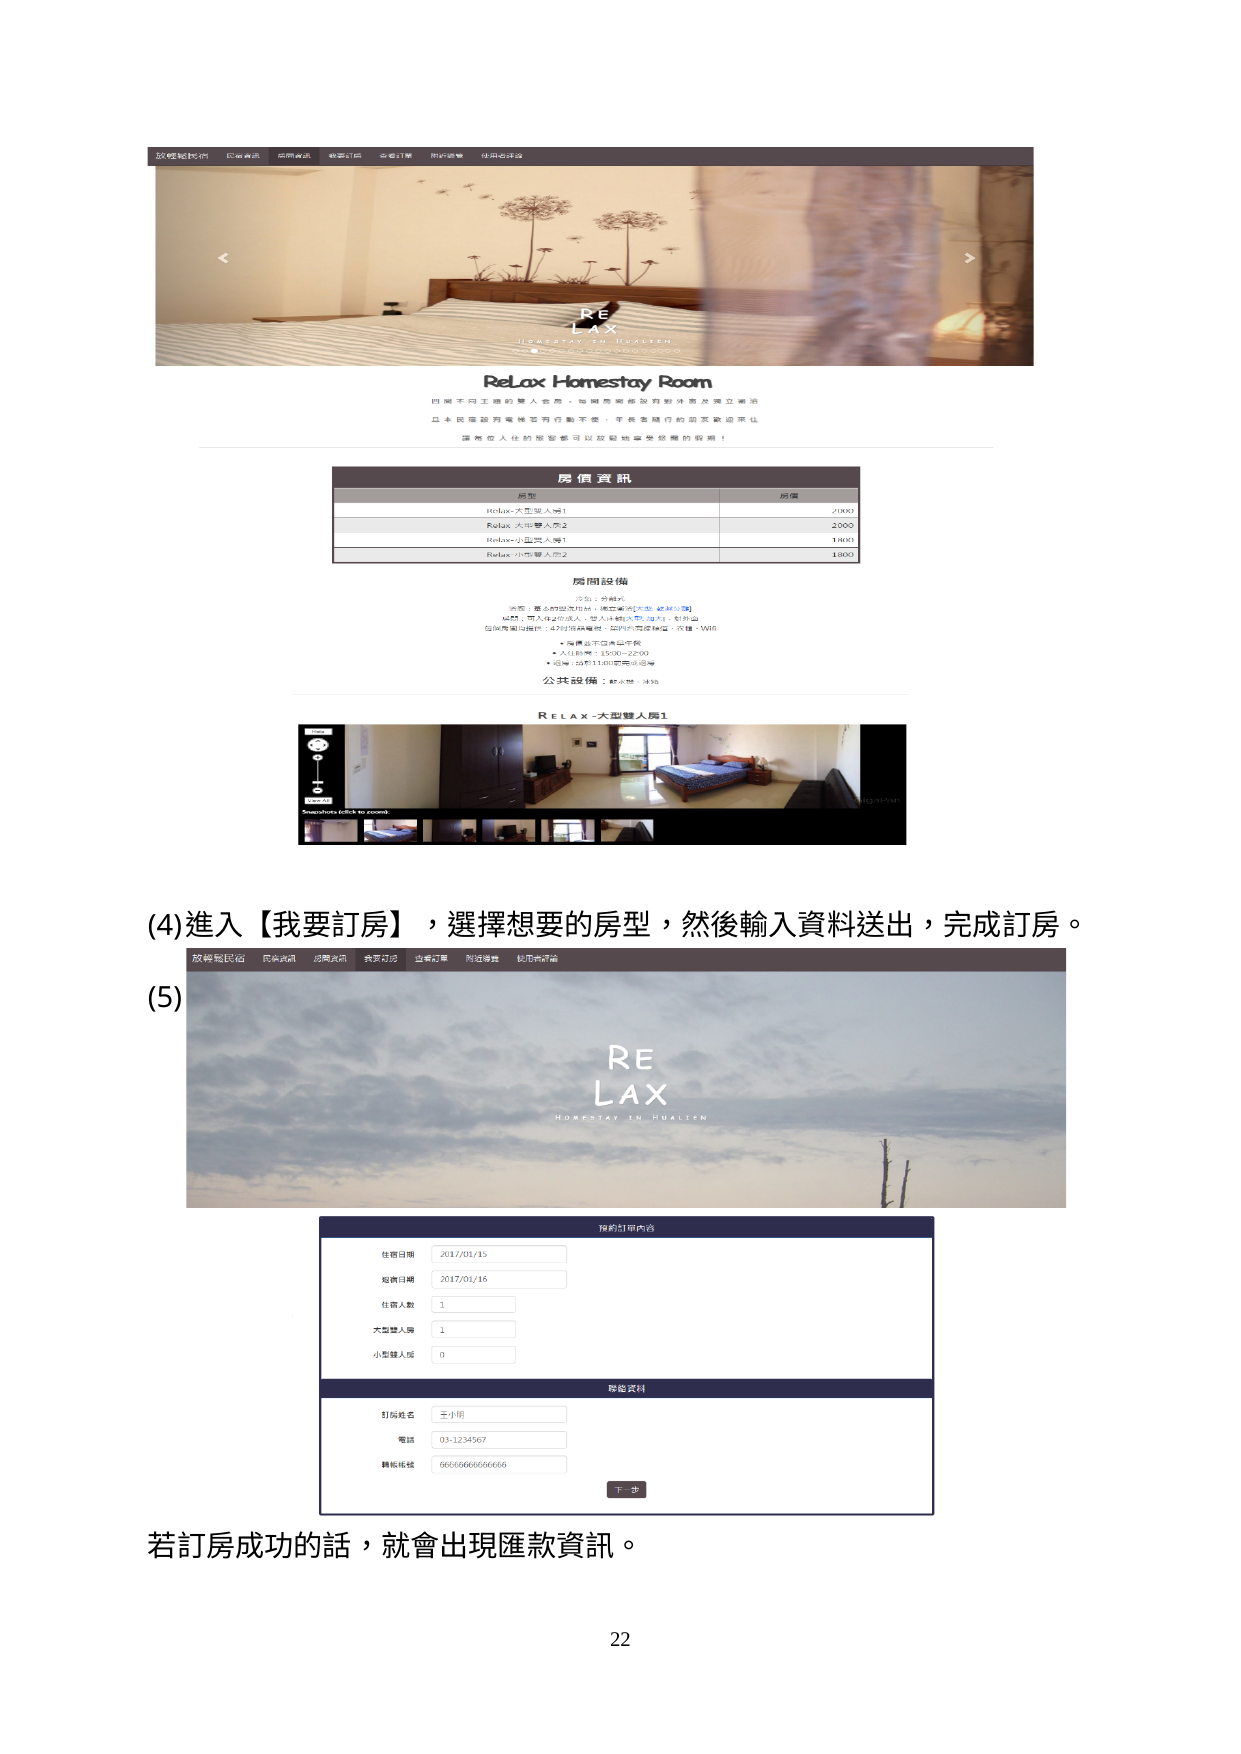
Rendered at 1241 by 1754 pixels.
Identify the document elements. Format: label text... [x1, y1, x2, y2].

picture [184, 948, 1066, 1518]
list 進入【我要訂房】，選擇想要的房型，然後輸入資料送出，完成訂房。 [148, 902, 1092, 944]
picture [147, 147, 1034, 863]
